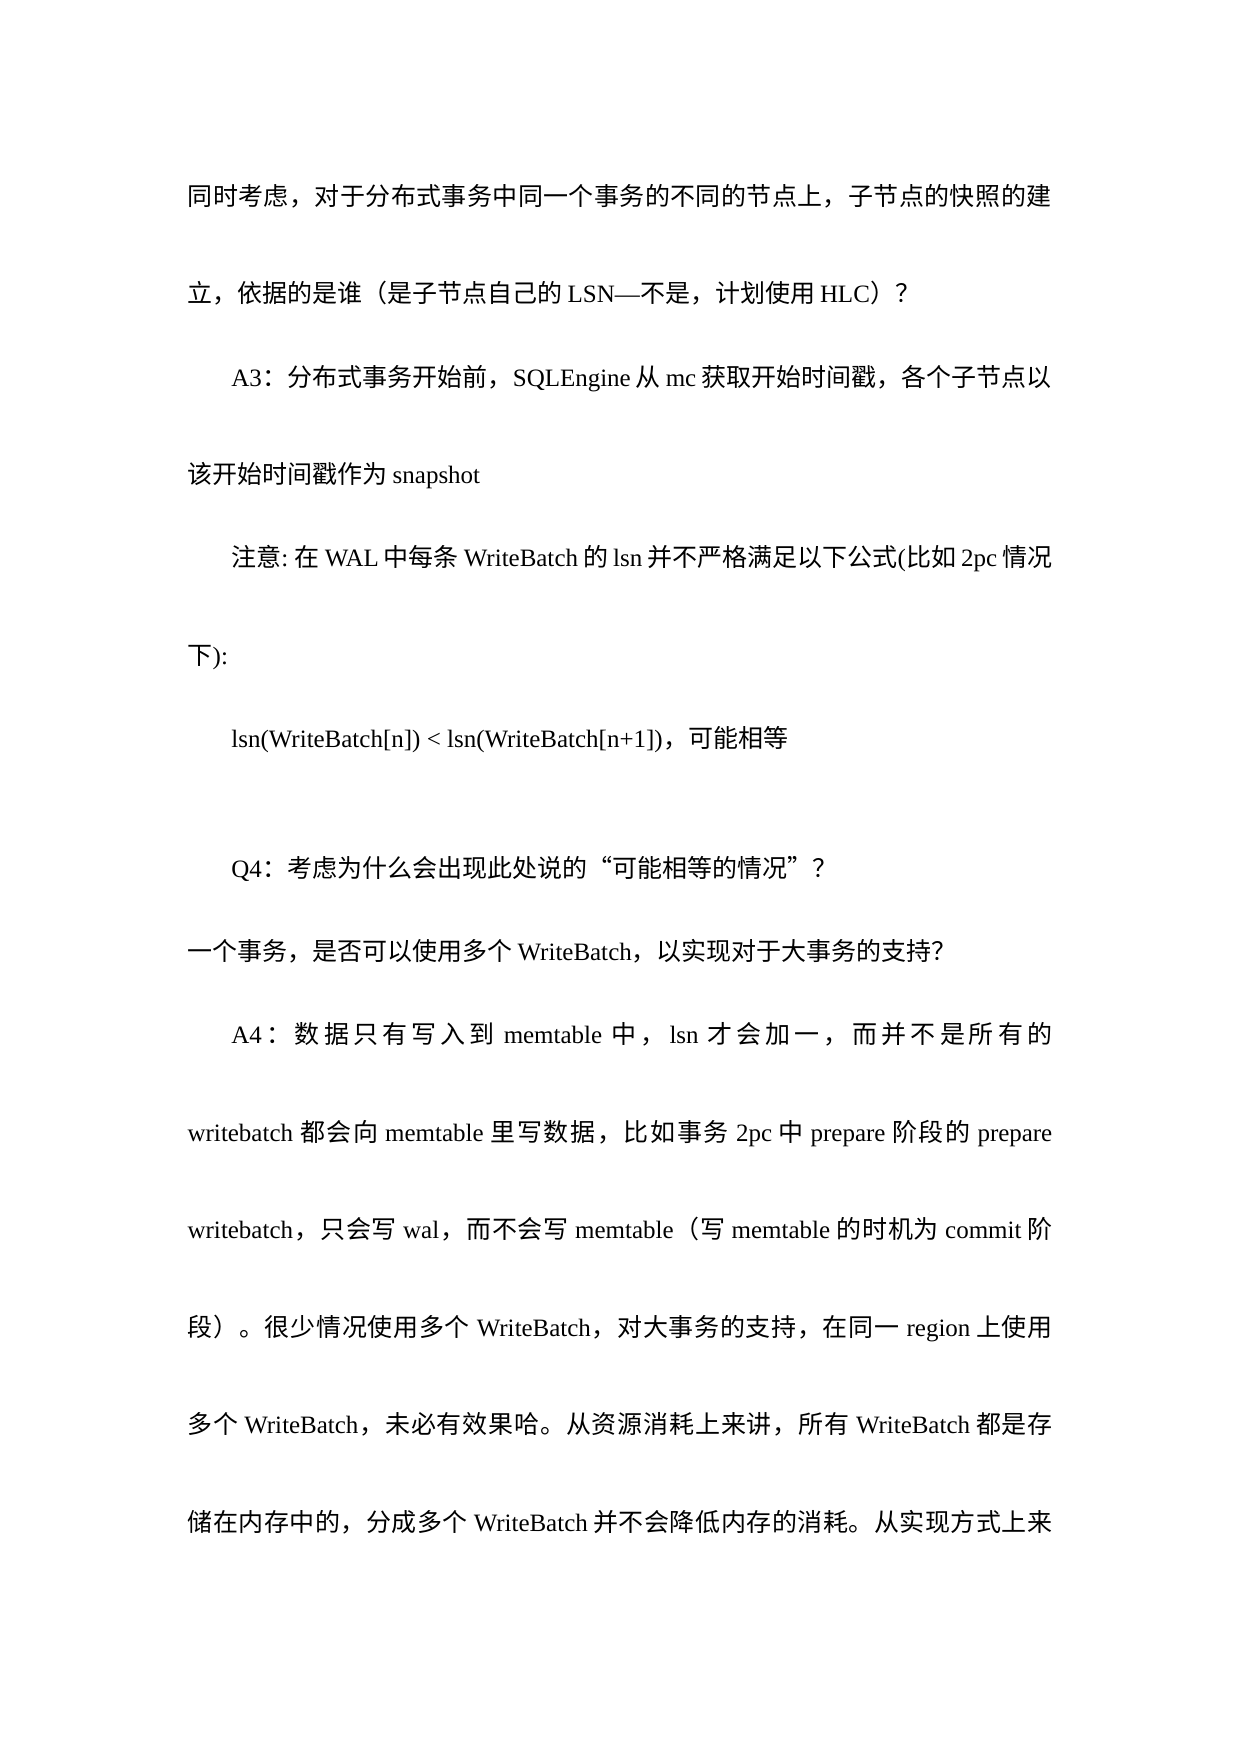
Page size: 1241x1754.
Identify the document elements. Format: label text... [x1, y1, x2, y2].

text lsn(WriteBatch[n]) < lsn(WriteBatch[n+1])，可能相等 [187, 704, 1053, 769]
text 注意: 在WAL中每条WriteBatch的lsn并不严格满足以下公式(比如2pc情况下): [187, 523, 1053, 686]
text 一个事务，是否可以使用多个WriteBatch，以实现对于大事务的支持？ [187, 917, 1053, 982]
text Q4：考虑为什么会出现此处说的“可能相等的情况”？ [187, 834, 1053, 899]
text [187, 1000, 1053, 1553]
text 同时考虑，对于分布式事务中同一个事务的不同的节点上，子节点的快照的建立，依据的是谁（是子节点自己的LSN—不是，计划使用HLC）？ [187, 162, 1053, 324]
text A3：分布式事务开始前，SQLEngine从mc获取开始时间戳，各个子节点以该开始时间戳作为snapshot [187, 343, 1053, 505]
